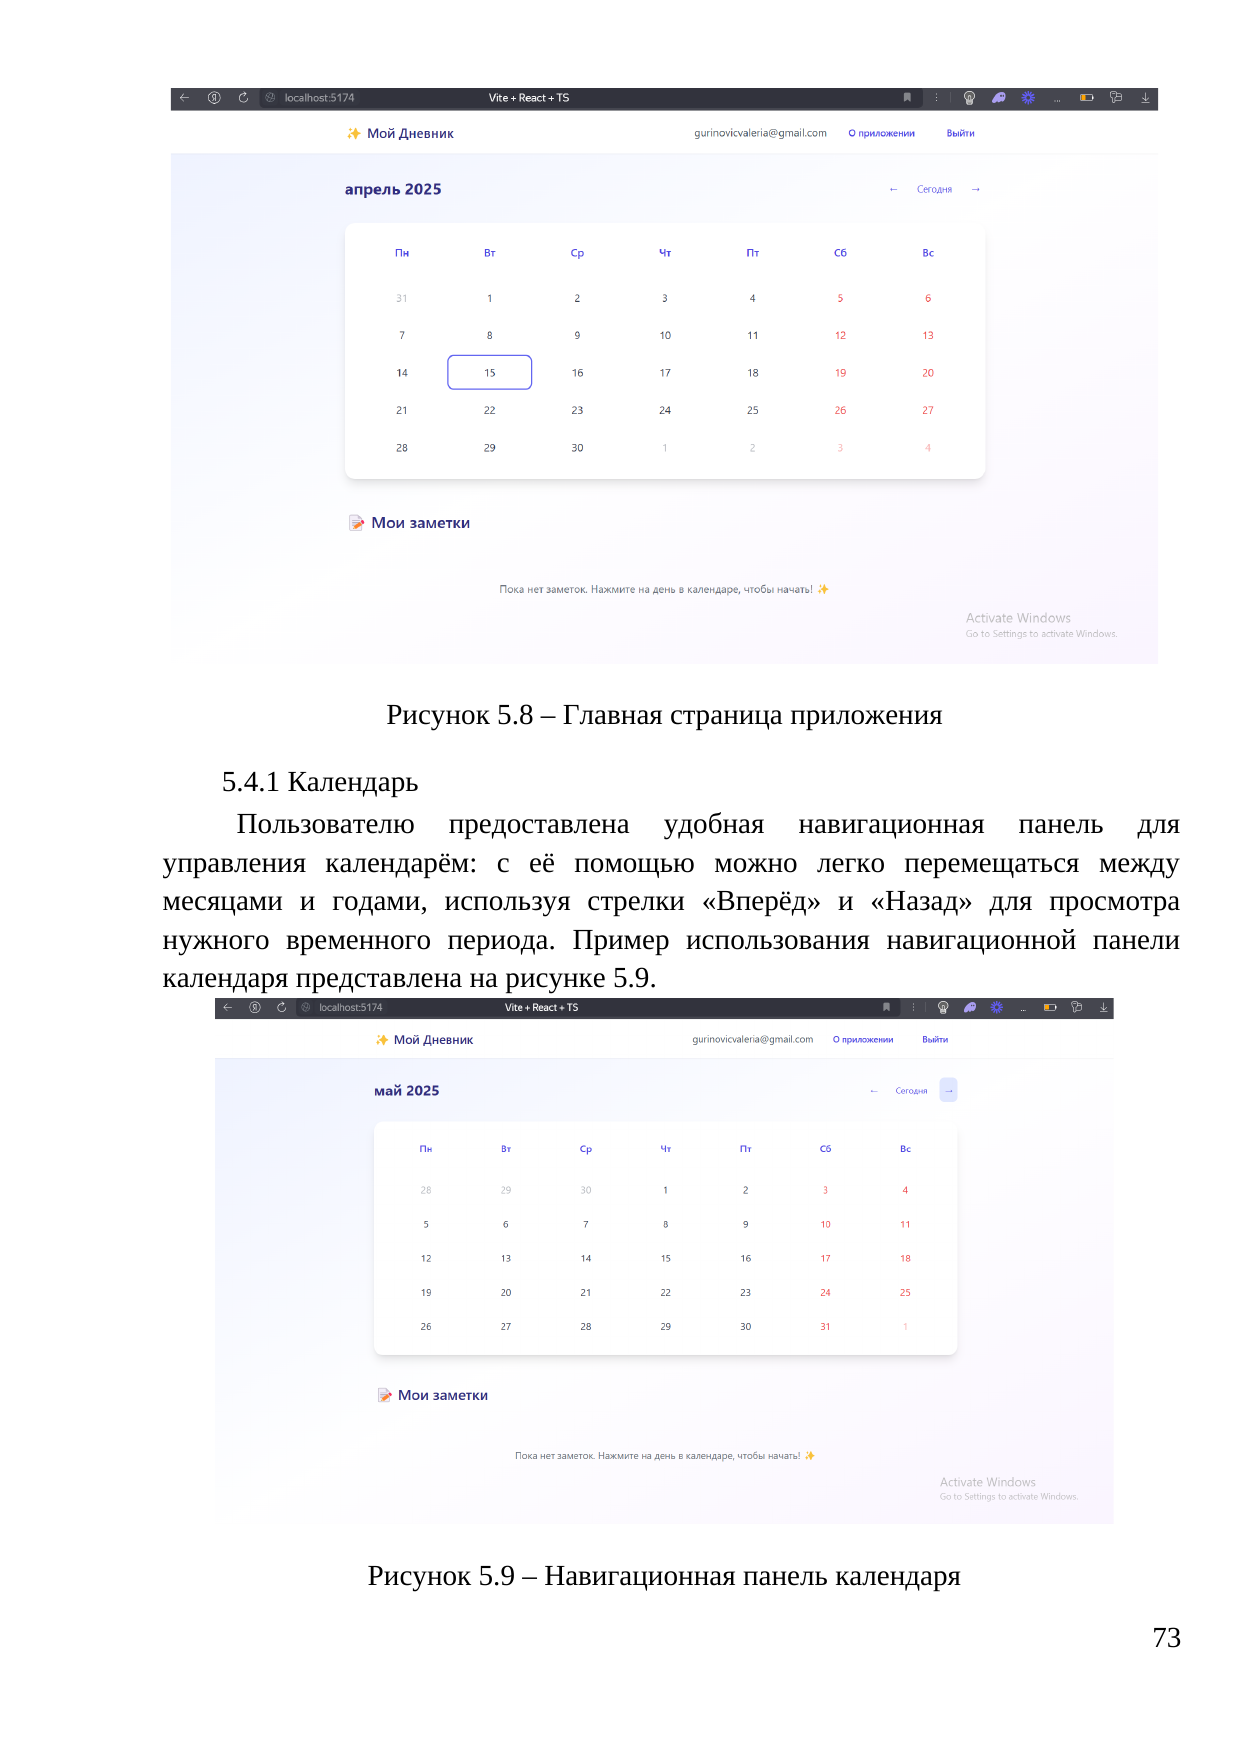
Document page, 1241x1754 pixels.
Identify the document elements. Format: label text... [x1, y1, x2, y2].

text Пользователю предоставлена удобная навигационная панель для управления календарём: с её помощью можно легко перемещаться между месяцами и годами, используя стрелки «Вперёд» и «Назад» для просмотра нужного временного периода. Пример использования навигационной панели календаря представлена на рисунке 5.9. [162, 806, 1181, 994]
subtitle 5.4.1 Календарь [222, 764, 1181, 798]
text Рисунок 5.9 – Навигационная панель календаря [148, 1558, 1181, 1591]
picture [170, 88, 1159, 664]
text Рисунок 5.8 – Главная страница приложения [148, 697, 1181, 731]
picture [215, 998, 1114, 1524]
